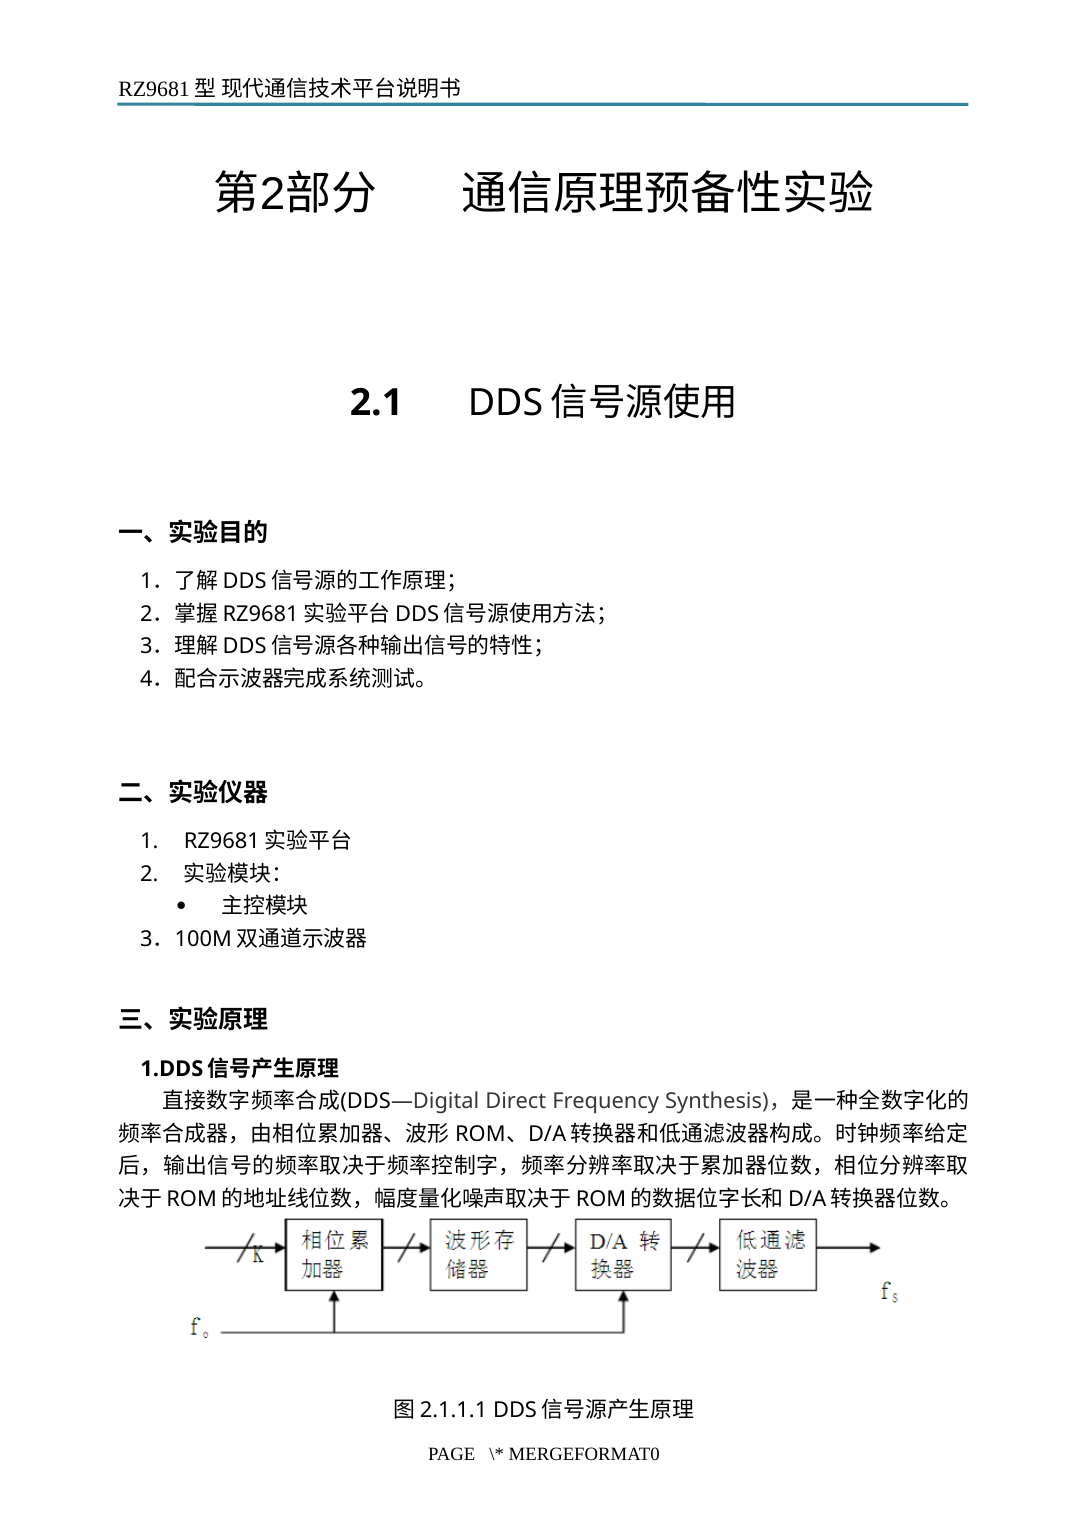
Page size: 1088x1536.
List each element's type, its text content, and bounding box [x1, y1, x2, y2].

text 3．100M双通道示波器 [118, 921, 969, 953]
list 实验模块： [140, 856, 969, 888]
picture [185, 1213, 902, 1347]
subtitle 通信原理预备性实验 [118, 141, 969, 238]
text 1．了解DDS信号源的工作原理； [118, 563, 969, 596]
text 3．理解DDS信号源各种输出信号的特性； [118, 628, 969, 661]
text 1.DDS信号产生原理 [118, 1051, 969, 1083]
text 三、实验原理 [118, 986, 969, 1051]
list 主控模块 [177, 888, 969, 921]
text 二、实验仪器 [118, 758, 969, 823]
list RZ9681实验平台 [140, 823, 969, 856]
text 4．配合示波器完成系统测试。 [118, 661, 969, 693]
text 一、实验目的 [118, 498, 969, 563]
text 2．掌握RZ9681实验平台DDS信号源使用方法； [118, 596, 969, 628]
list 图2.1.1.1 DDS信号源产生原理 [118, 1392, 969, 1424]
text 直接数字频率合成(DDS—Digital Direct Frequency Synthesis)，是一种全数字化的频率合成器，由相位累加器、波形ROM、D/A转换器和低通滤波器构成。时钟频率给定后，输出信号的频率取决于频率控制字，频率分辨率取决于累加器位数，相位分辨率取决于ROM的地址线位数，幅度量化噪声取决于ROM的数据位字长和D/A转换器位数。 [118, 1083, 969, 1213]
subtitle DDS信号源使用 [118, 366, 969, 431]
